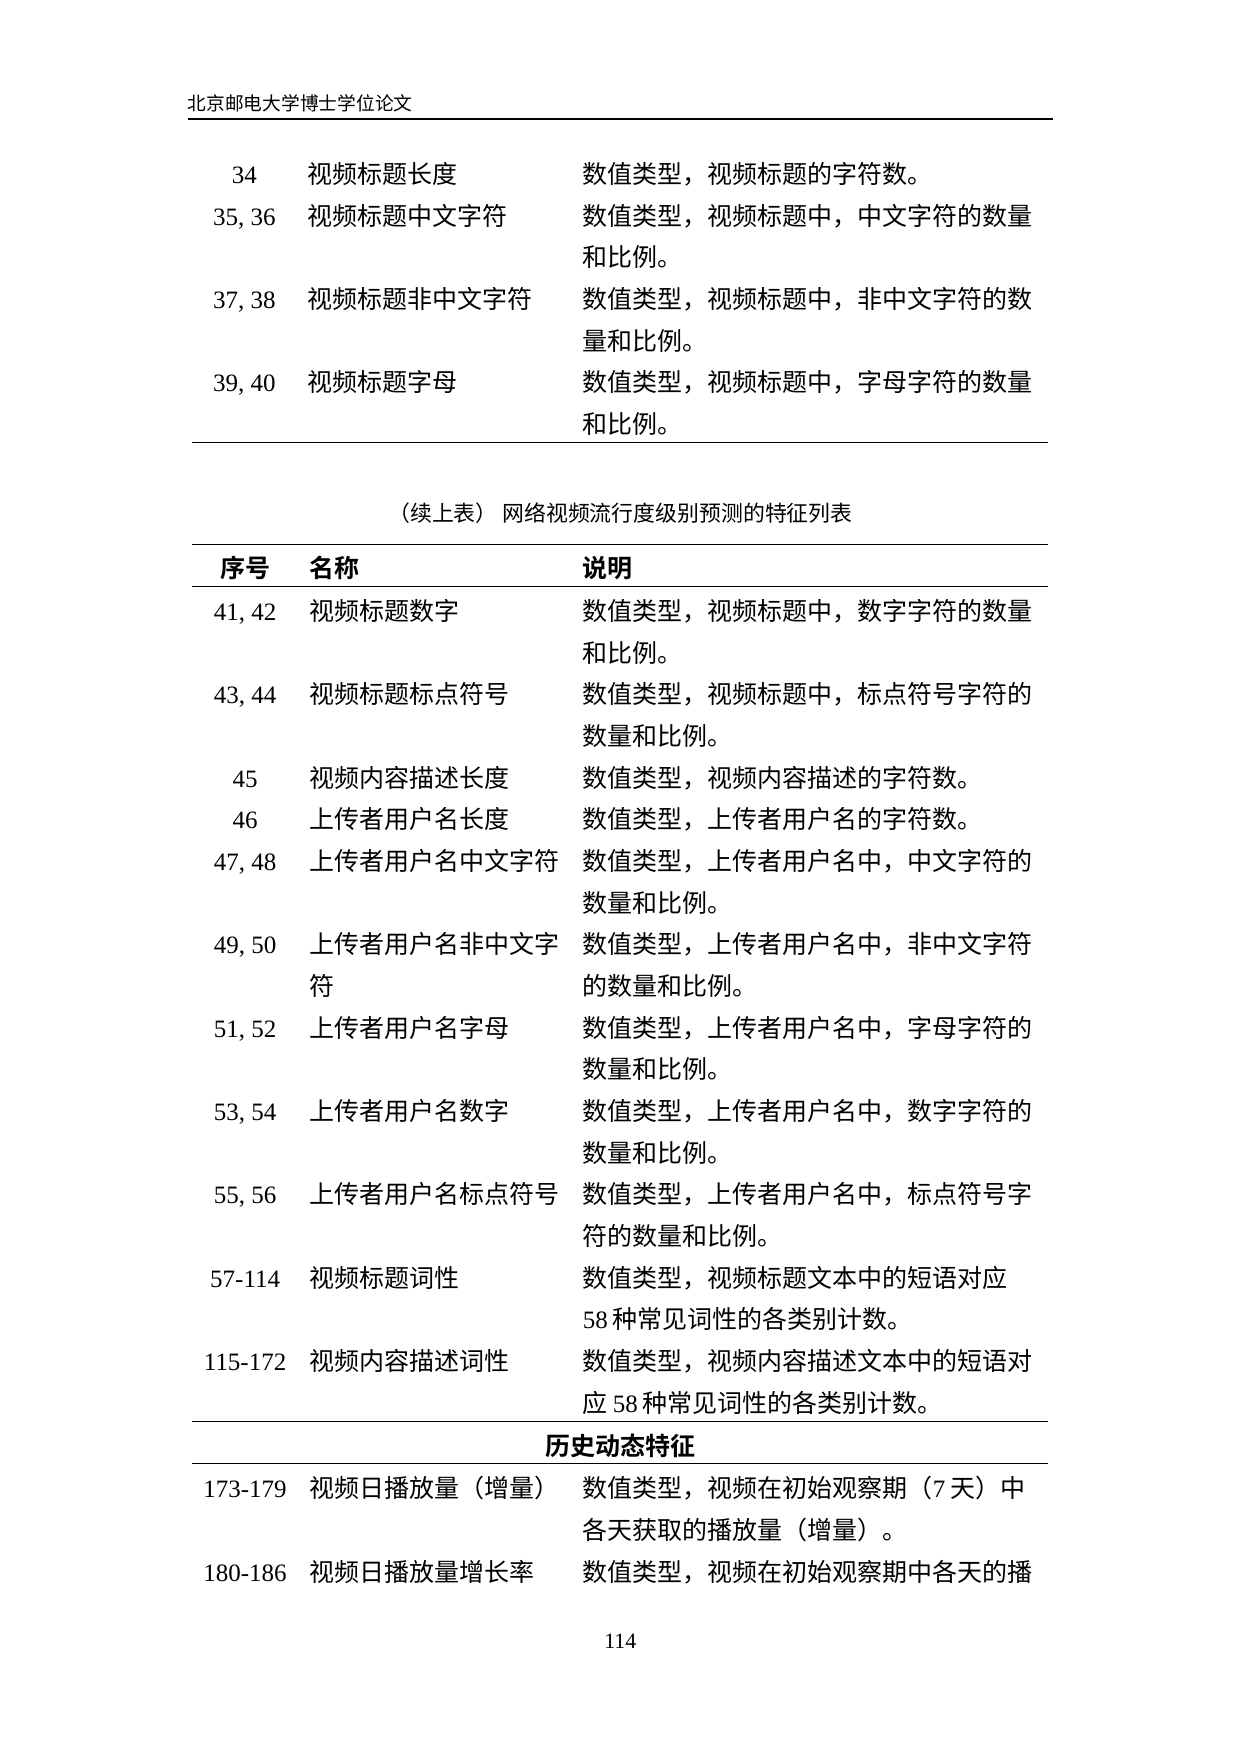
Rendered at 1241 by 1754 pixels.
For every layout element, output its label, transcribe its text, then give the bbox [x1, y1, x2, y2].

text （续上表） 网络视频流行度级别预测的特征列表 [187, 496, 1053, 528]
table_cell 视频标题数字 [298, 587, 571, 671]
table_cell 39, 40 [192, 358, 296, 442]
table_cell 数值类型，上传者用户名的字符数。 [571, 796, 1048, 837]
table_cell 47, 48 [192, 837, 298, 921]
table_cell 上传者用户名标点符号 [298, 1171, 571, 1254]
table_cell 49, 50 [192, 921, 298, 1004]
table_cell 53, 54 [192, 1087, 298, 1171]
table_cell 数值类型，视频标题中，中文字符的数量和比例。 [571, 192, 1048, 275]
table_cell 数值类型，视频标题中，数字字符的数量和比例。 [571, 587, 1048, 671]
table_cell 57-114 [192, 1254, 298, 1337]
table_cell 51, 52 [192, 1004, 298, 1087]
table_cell 41, 42 [192, 587, 298, 671]
table_cell 数值类型，视频标题中，非中文字符的数量和比例。 [571, 275, 1048, 358]
table_cell 视频日播放量增长率 [298, 1548, 571, 1589]
table_cell 视频标题非中文字符 [296, 275, 571, 358]
table_cell 数值类型，视频标题中，标点符号字符的数量和比例。 [571, 671, 1048, 754]
table_cell 数值类型，视频内容描述文本中的短语对应58种常见词性的各类别计数。 [571, 1337, 1048, 1421]
table_cell 35, 36 [192, 192, 296, 275]
table_cell 34 [192, 150, 296, 192]
table_cell 视频标题标点符号 [298, 671, 571, 754]
table_header 序号 [192, 545, 298, 586]
table_cell 上传者用户名数字 [298, 1087, 571, 1171]
table_cell 数值类型，上传者用户名中，标点符号字符的数量和比例。 [571, 1171, 1048, 1254]
table_cell 数值类型，视频标题中，字母字符的数量和比例。 [571, 358, 1048, 442]
table_cell 视频标题词性 [298, 1254, 571, 1337]
table_cell 视频内容描述词性 [298, 1337, 571, 1421]
table_cell 历史动态特征 [192, 1422, 1048, 1463]
table_cell 45 [192, 754, 298, 796]
table_cell 视频标题长度 [296, 150, 571, 192]
table_header 名称 [298, 545, 571, 586]
table_cell 数值类型，视频标题的字符数。 [571, 150, 1048, 192]
table_cell 数值类型，上传者用户名中，非中文字符的数量和比例。 [571, 921, 1048, 1004]
table_cell 上传者用户名中文字符 [298, 837, 571, 921]
table_cell 数值类型，视频内容描述的字符数。 [571, 754, 1048, 796]
table_cell 数值类型，视频标题文本中的短语对应58种常见词性的各类别计数。 [571, 1254, 1048, 1337]
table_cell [571, 1548, 1048, 1589]
table_cell 数值类型，上传者用户名中，数字字符的数量和比例。 [571, 1087, 1048, 1171]
table_cell 数值类型，视频在初始观察期（7天）中各天获取的播放量（增量）。 [571, 1464, 1048, 1548]
table_cell 视频标题字母 [296, 358, 571, 442]
table_cell 上传者用户名非中文字符 [298, 921, 571, 1004]
table_cell 43, 44 [192, 671, 298, 754]
table_cell 视频日播放量（增量） [298, 1464, 571, 1548]
table_cell 173-179 [192, 1464, 298, 1548]
table_cell 上传者用户名长度 [298, 796, 571, 837]
table_cell 115-172 [192, 1337, 298, 1421]
table_cell 视频内容描述长度 [298, 754, 571, 796]
table_cell 数值类型，上传者用户名中，中文字符的数量和比例。 [571, 837, 1048, 921]
table_cell 46 [192, 796, 298, 837]
table_cell 数值类型，上传者用户名中，字母字符的数量和比例。 [571, 1004, 1048, 1087]
table_cell 视频标题中文字符 [296, 192, 571, 275]
table_cell 37, 38 [192, 275, 296, 358]
table_cell 180-186 [192, 1548, 298, 1589]
table_header 说明 [571, 545, 1048, 586]
table_cell 上传者用户名字母 [298, 1004, 571, 1087]
table_cell 55, 56 [192, 1171, 298, 1254]
